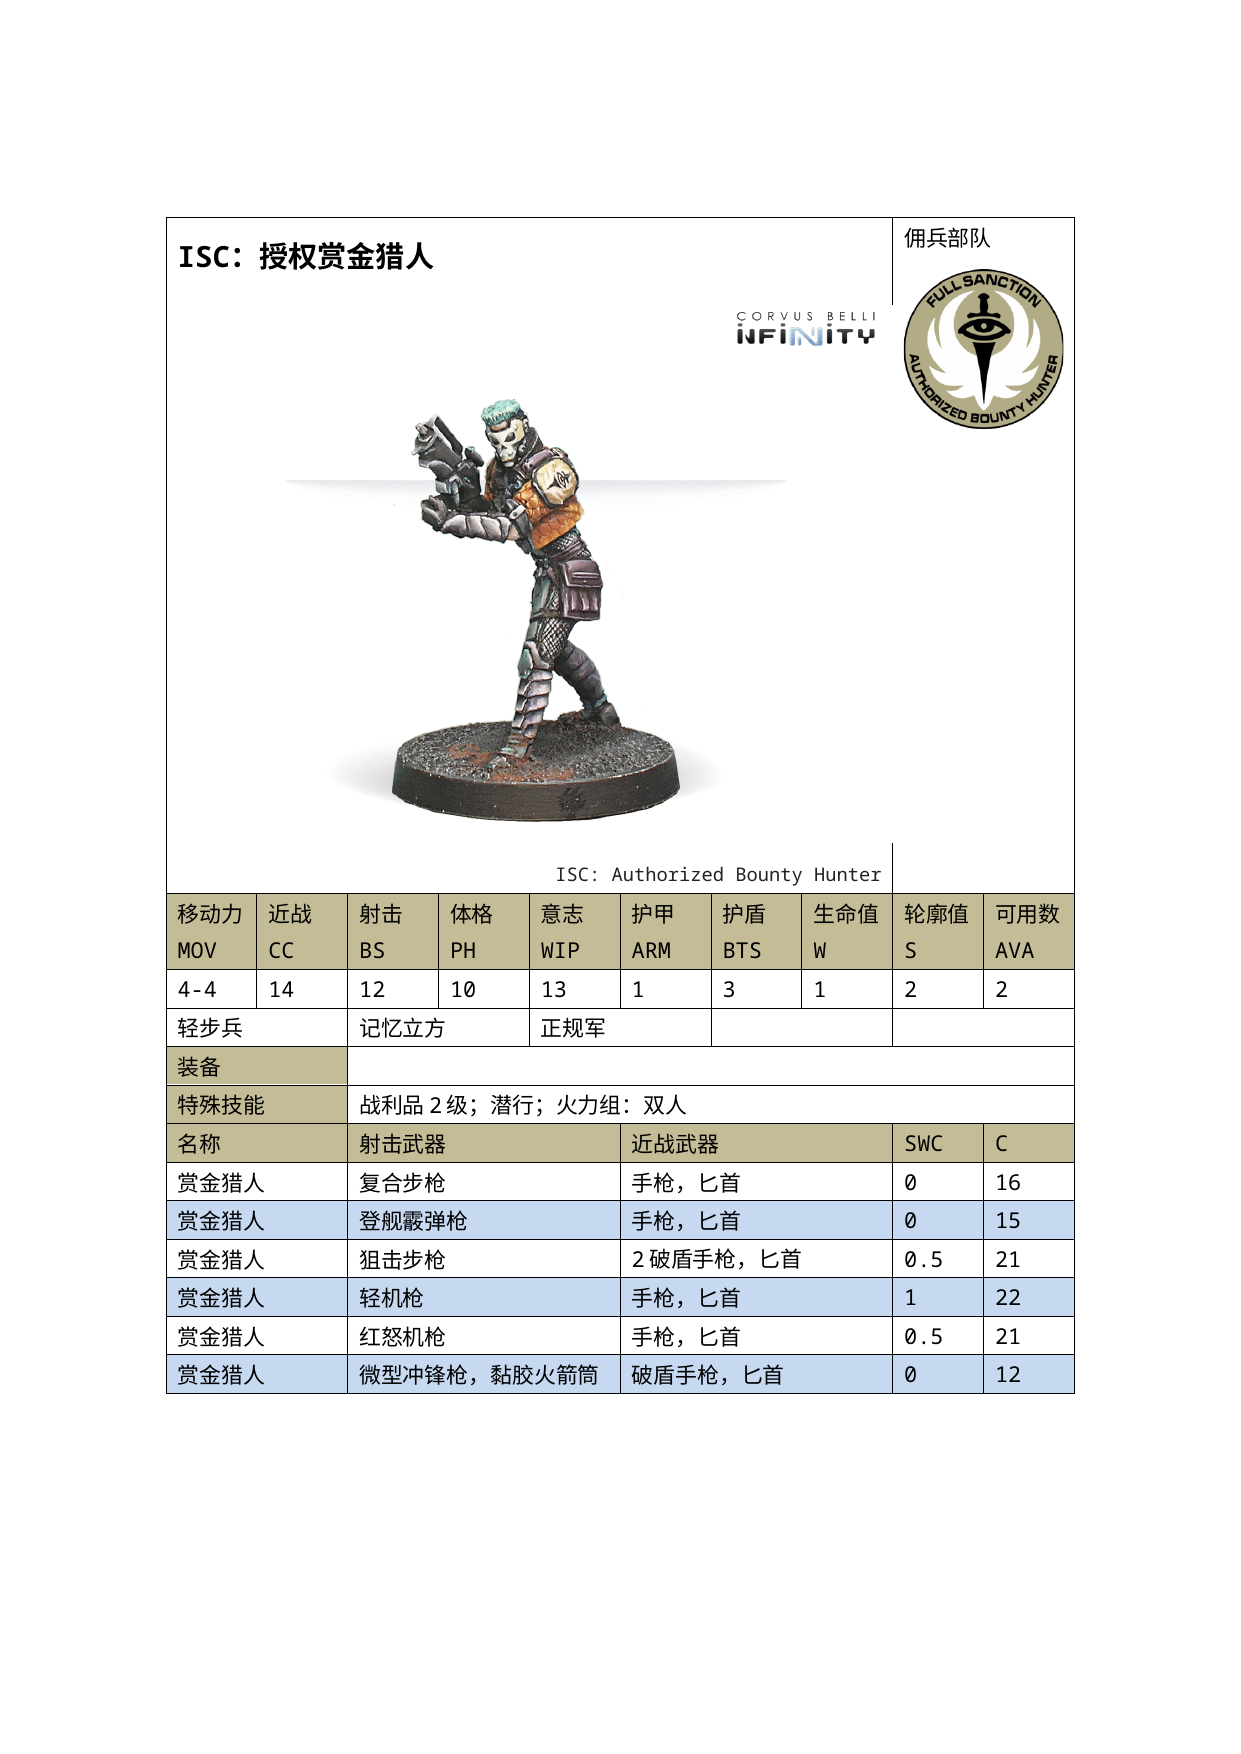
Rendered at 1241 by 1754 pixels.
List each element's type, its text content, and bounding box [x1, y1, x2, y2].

table_cell 12 [348, 970, 438, 1007]
table_cell 记忆立方 [348, 1009, 529, 1046]
table_cell 红怒机枪 [348, 1317, 620, 1354]
table_cell 0 [893, 1201, 983, 1239]
table_cell 14 [257, 970, 347, 1007]
table_cell [712, 1009, 892, 1046]
table_cell [893, 1009, 1074, 1046]
table_cell 13 [530, 970, 620, 1007]
table_cell 0.5 [893, 1240, 983, 1277]
table_cell 登舰霰弹枪 [348, 1201, 620, 1239]
table_cell 22 [984, 1278, 1074, 1316]
table_cell 1 [621, 970, 711, 1007]
table_cell 体格 PH [439, 894, 529, 969]
table_cell 轻步兵 [167, 1009, 347, 1046]
table_cell 特殊技能 [167, 1086, 347, 1123]
table_cell 12 [984, 1355, 1074, 1393]
table_cell 0 [893, 1163, 983, 1200]
table_cell 战利品2级；潜行；火力组：双人 [348, 1086, 1074, 1123]
table_cell 2 [984, 970, 1074, 1007]
picture [903, 269, 1064, 429]
table_cell 轻机枪 [348, 1278, 620, 1316]
table_cell 意志 WIP [530, 894, 620, 969]
table_cell 15 [984, 1201, 1074, 1239]
table_cell C [984, 1124, 1074, 1162]
table_cell 近战 CC [257, 894, 347, 969]
table_header 佣兵部队 [893, 218, 1074, 893]
table_cell 2 [893, 970, 983, 1007]
picture [177, 305, 894, 843]
table_cell 赏金猎人 [167, 1163, 347, 1200]
table_cell 可用数 AVA [984, 894, 1074, 969]
table_cell 近战武器 [621, 1124, 892, 1162]
table_cell 破盾手枪，匕首 [621, 1355, 892, 1393]
table_cell 3 [712, 970, 801, 1007]
table_cell 16 [984, 1163, 1074, 1200]
table_cell 名称 [167, 1124, 347, 1162]
table_cell 赏金猎人 [167, 1278, 347, 1316]
table_cell 正规军 [530, 1009, 711, 1046]
table_cell 赏金猎人 [167, 1201, 347, 1239]
table_cell 护甲 ARM [621, 894, 711, 969]
table_cell 微型冲锋枪，黏胶火箭筒 [348, 1355, 620, 1393]
table_cell 射击武器 [348, 1124, 620, 1162]
table_cell [348, 1047, 1074, 1084]
table_cell 赏金猎人 [167, 1240, 347, 1277]
table_cell 0.5 [893, 1317, 983, 1354]
table_cell 2破盾手枪，匕首 [621, 1240, 892, 1277]
table_cell 0 [893, 1355, 983, 1393]
table_cell 赏金猎人 [167, 1317, 347, 1354]
table_cell 复合步枪 [348, 1163, 620, 1200]
table_cell 4-4 [167, 970, 256, 1007]
table_cell 移动力 MOV [167, 894, 256, 969]
table_cell SWC [893, 1124, 983, 1162]
table_cell 手枪，匕首 [621, 1278, 892, 1316]
table_cell 护盾 BTS [712, 894, 801, 969]
table_cell 1 [893, 1278, 983, 1316]
table_cell 生命值 W [802, 894, 892, 969]
table_cell 21 [984, 1240, 1074, 1277]
table_cell 赏金猎人 [167, 1355, 347, 1393]
table_cell 10 [439, 970, 529, 1007]
table_cell 1 [802, 970, 892, 1007]
table_cell 装备 [167, 1047, 347, 1084]
table_header ISC：授权赏金猎人 ISC: Authorized Bounty Hunter [167, 218, 892, 893]
table_cell 狙击步枪 [348, 1240, 620, 1277]
table_cell 手枪，匕首 [621, 1163, 892, 1200]
table_cell 轮廓值 S [893, 894, 983, 969]
table_cell 手枪，匕首 [621, 1317, 892, 1354]
table_cell 手枪，匕首 [621, 1201, 892, 1239]
table_cell 射击 BS [348, 894, 438, 969]
table_cell 21 [984, 1317, 1074, 1354]
